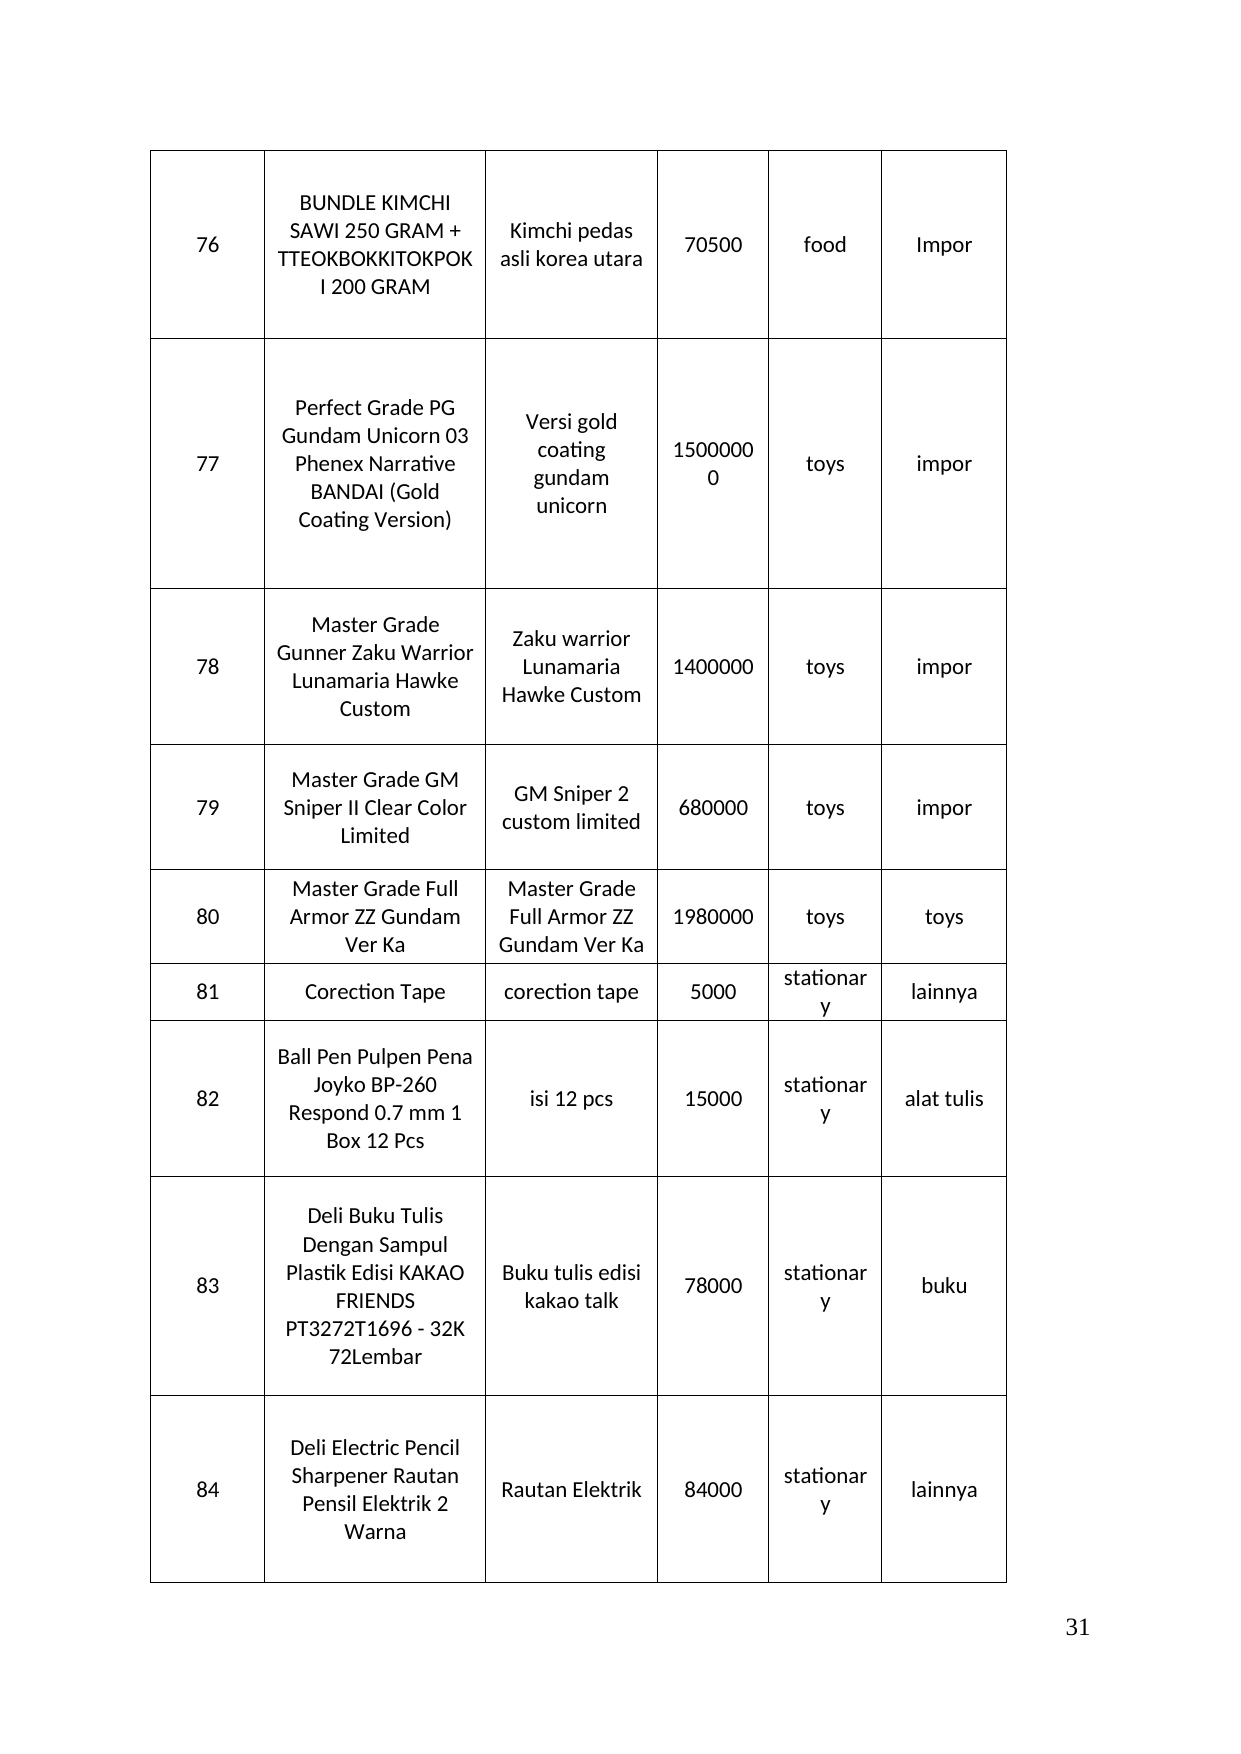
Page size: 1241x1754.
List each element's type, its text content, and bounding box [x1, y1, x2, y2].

table_cell 15000000 [658, 339, 768, 587]
table_cell toys [769, 870, 881, 962]
table_cell 79 [151, 745, 264, 869]
table_cell stationary [769, 1177, 881, 1394]
table_cell 5000 [658, 964, 768, 1019]
table_cell 78000 [658, 1177, 768, 1394]
table_cell 84 [151, 1396, 264, 1582]
table_cell GM Sniper 2 custom limited [486, 745, 657, 869]
table_cell toys [769, 589, 881, 744]
table_cell 83 [151, 1177, 264, 1394]
table_cell 680000 [658, 745, 768, 869]
table_cell Perfect Grade PG Gundam Unicorn 03 Phenex Narrative BANDAI (Gold Coating Version) [265, 339, 485, 587]
table_cell toys [769, 745, 881, 869]
table_cell 1980000 [658, 870, 768, 962]
table_cell toys [769, 339, 881, 587]
table_cell lainnya [882, 1396, 1006, 1582]
table_cell alat tulis [882, 1021, 1006, 1176]
table_cell stationary [769, 1396, 881, 1582]
table_cell Deli Buku Tulis Dengan Sampul Plastik Edisi KAKAO FRIENDS PT3272T1696 - 32K 72Lembar [265, 1177, 485, 1394]
table_cell Zaku warrior Lunamaria Hawke Custom [486, 589, 657, 744]
table_cell Master Grade GM Sniper II Clear Color Limited [265, 745, 485, 869]
table_cell toys [882, 870, 1006, 962]
table_cell 15000 [658, 1021, 768, 1176]
table_cell 82 [151, 1021, 264, 1176]
table_cell lainnya [882, 964, 1006, 1019]
table_cell impor [882, 745, 1006, 869]
table_cell 81 [151, 964, 264, 1019]
table_cell 76 [151, 151, 264, 337]
table_cell 1400000 [658, 589, 768, 744]
table_cell food [769, 151, 881, 337]
table_cell stationary [769, 964, 881, 1019]
table_cell 78 [151, 589, 264, 744]
table_cell Deli Electric Pencil Sharpener Rautan Pensil Elektrik 2 Warna [265, 1396, 485, 1582]
table_cell Master Grade Full Armor ZZ Gundam Ver Ka [265, 870, 485, 962]
table_cell impor [882, 339, 1006, 587]
table_cell impor [882, 589, 1006, 744]
table_cell 80 [151, 870, 264, 962]
table_cell stationary [769, 1021, 881, 1176]
table_cell Master Grade Full Armor ZZ Gundam Ver Ka [486, 870, 657, 962]
table_cell Corection Tape [265, 964, 485, 1019]
table_cell Kimchi pedas asli korea utara [486, 151, 657, 337]
table_cell 84000 [658, 1396, 768, 1582]
table_cell BUNDLE KIMCHI SAWI 250 GRAM + TTEOKBOKKITOKPOKI 200 GRAM [265, 151, 485, 337]
table_cell buku [882, 1177, 1006, 1394]
table_cell corection tape [486, 964, 657, 1019]
table_cell 70500 [658, 151, 768, 337]
table_cell Master Grade Gunner Zaku Warrior Lunamaria Hawke Custom [265, 589, 485, 744]
table_cell 77 [151, 339, 264, 587]
table_cell Versi gold coating gundam unicorn [486, 339, 657, 587]
table_cell Buku tulis edisi kakao talk [486, 1177, 657, 1394]
table_cell isi 12 pcs [486, 1021, 657, 1176]
table_cell Impor [882, 151, 1006, 337]
table_cell Ball Pen Pulpen Pena Joyko BP-260 Respond 0.7 mm 1 Box 12 Pcs [265, 1021, 485, 1176]
table_cell Rautan Elektrik [486, 1396, 657, 1582]
